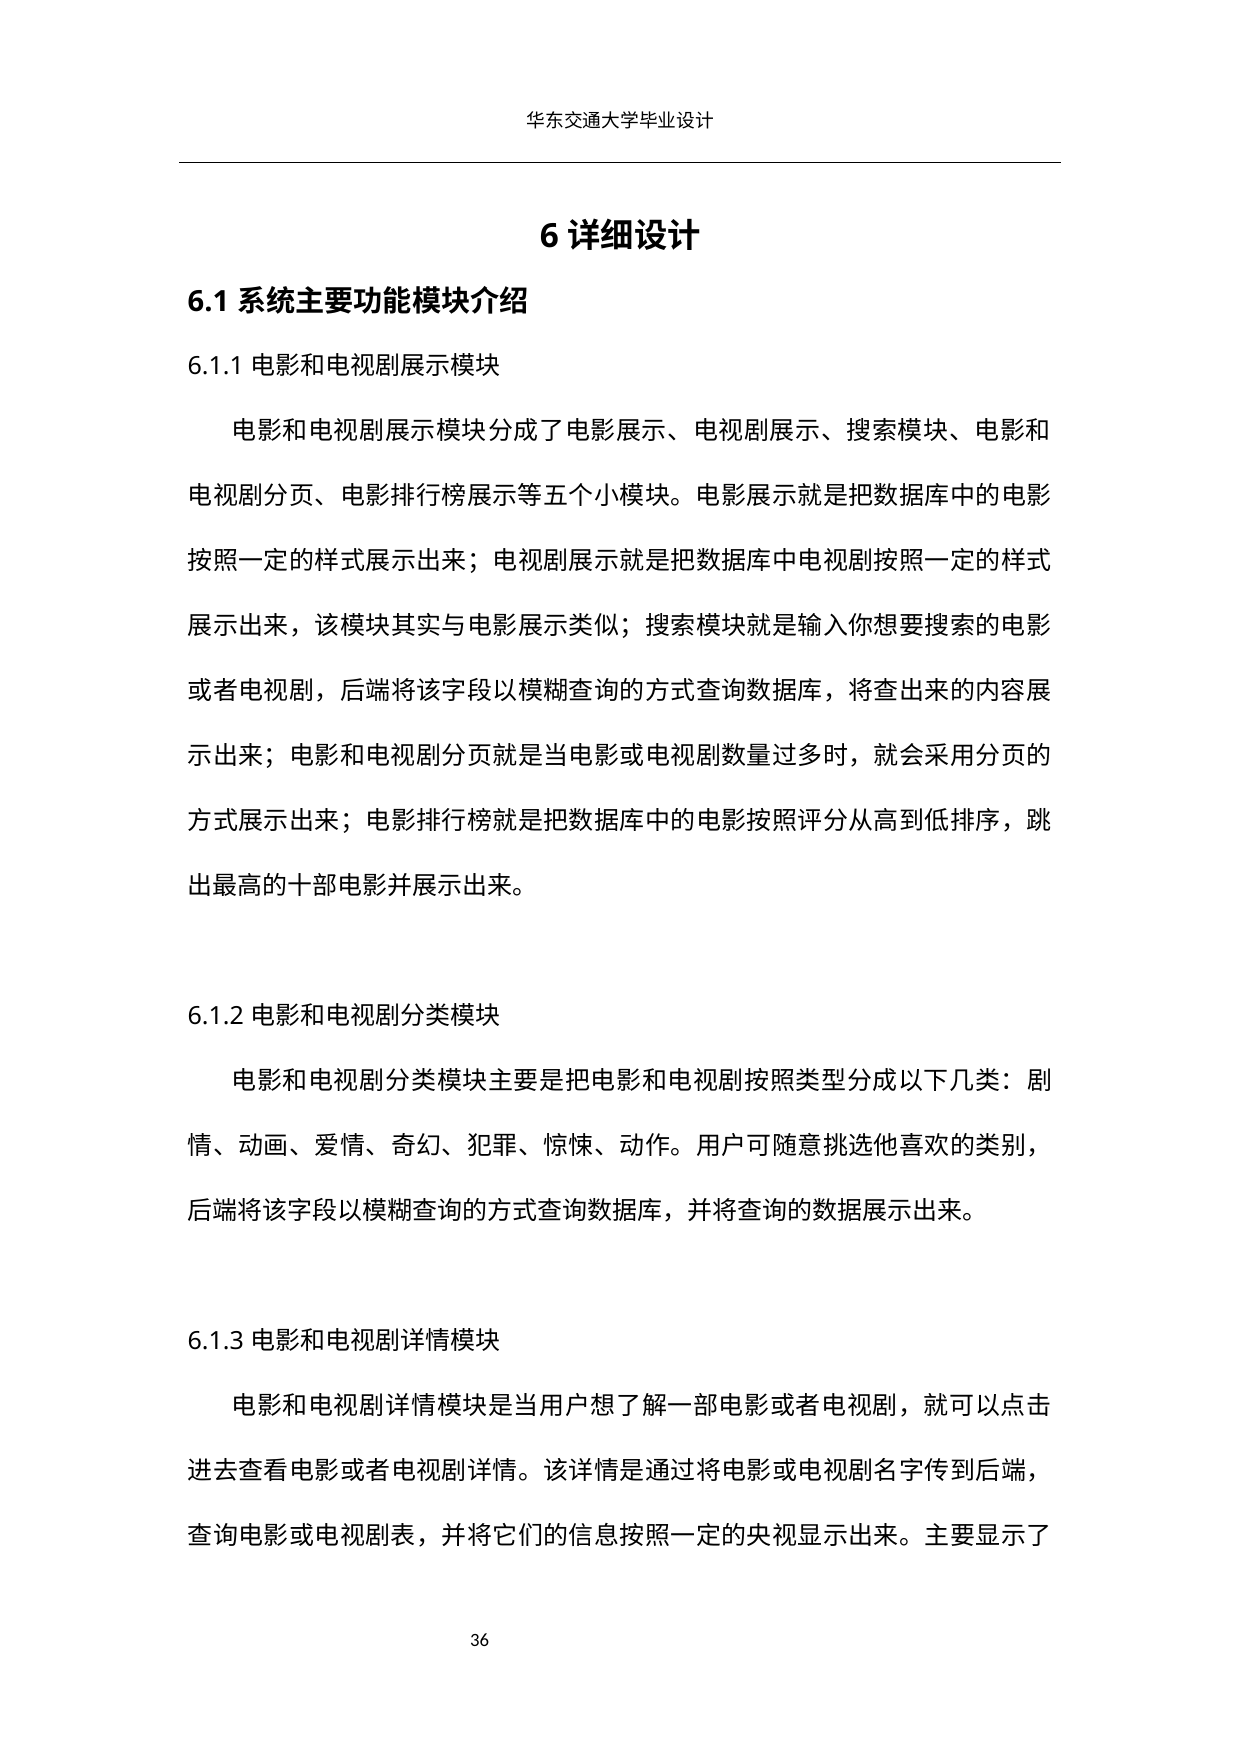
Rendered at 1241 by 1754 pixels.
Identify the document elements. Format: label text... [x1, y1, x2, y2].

subtitle 6.1 系统主要功能模块介绍 [187, 266, 1053, 331]
subtitle 6.1.2 电影和电视剧分类模块 [187, 981, 1053, 1046]
text 6 详细设计 [187, 201, 1053, 266]
text 电影和电视剧展示模块分成了电影展示、电视剧展示、搜索模块、电影和电视剧分页、电影排行榜展示等五个小模块。电影展示就是把数据库中的电影按照一定的样式展示出来；电视剧展示就是把数据库中电视剧按照一定的样式展示出来，该模块其实与电影展示类似；搜索模块就是输入你想要搜索的电影或者电视剧，后端将该字段以模糊查询的方式查询数据库，将查出来的内容展示出来；电影和电视剧分页就是当电影或电视剧数量过多时，就会采用分页的方式展示出来；电影排行榜就是把数据库中的电影按照评分从高到低排序，跳出最高的十部电影并展示出来。 [187, 396, 1053, 916]
subtitle 6.1.1 电影和电视剧展示模块 [187, 331, 1053, 396]
subtitle 6.1.3 电影和电视剧详情模块 [187, 1306, 1053, 1371]
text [187, 1371, 1053, 1566]
text 电影和电视剧分类模块主要是把电影和电视剧按照类型分成以下几类：剧情、动画、爱情、奇幻、犯罪、惊悚、动作。用户可随意挑选他喜欢的类别，后端将该字段以模糊查询的方式查询数据库，并将查询的数据展示出来。 [187, 1046, 1053, 1241]
